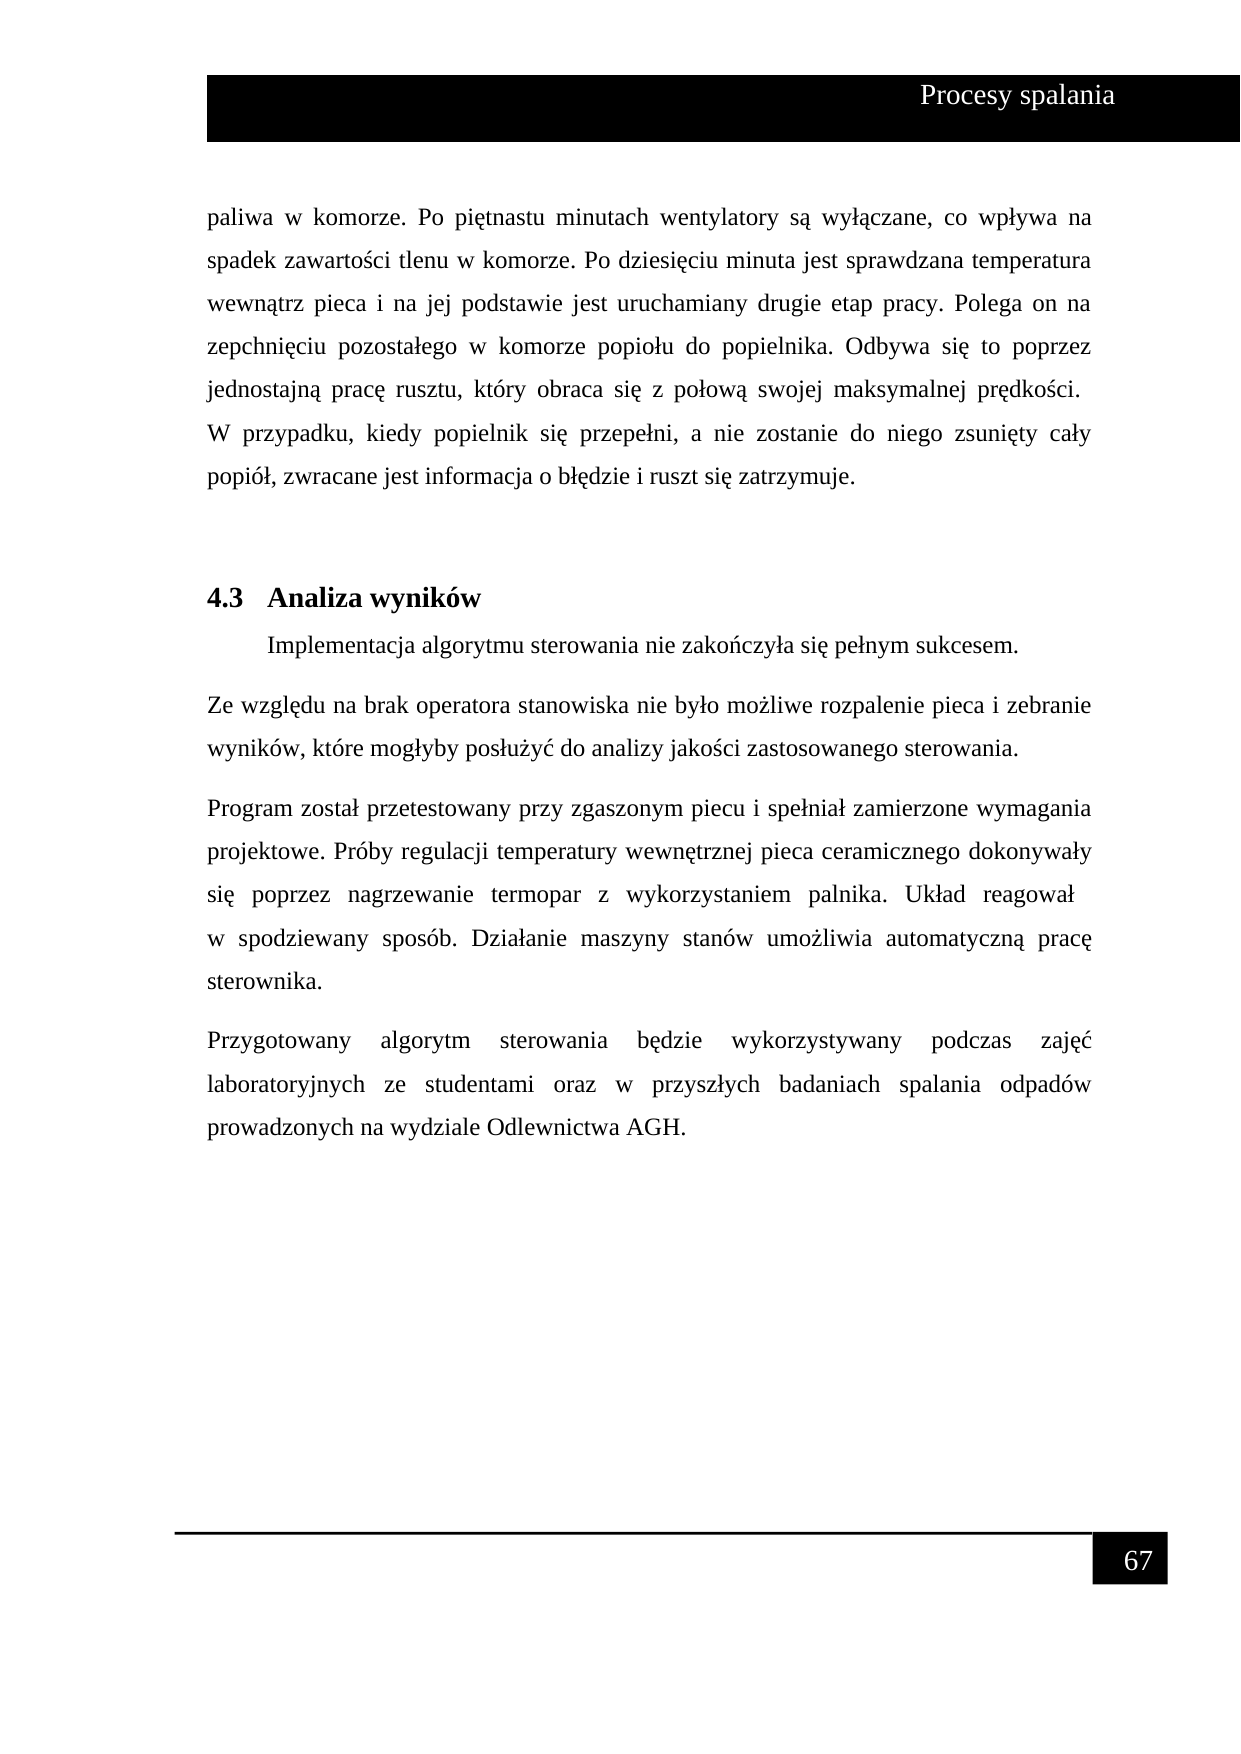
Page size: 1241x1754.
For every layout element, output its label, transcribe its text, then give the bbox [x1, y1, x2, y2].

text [207, 202, 1092, 489]
subtitle Analiza wyników [207, 580, 1092, 614]
text Ze względu na brak operatora stanowiska nie było możliwe rozpalenie pieca i zebranie wyników, które mogłyby posłużyć do analizy jakości zastosowanego sterowania. [207, 690, 1092, 762]
text Przygotowany algorytm sterowania będzie wykorzystywany podczas zajęć laboratoryjnych ze studentami oraz w przyszłych badaniach spalania odpadów prowadzonych na wydziale Odlewnictwa AGH. [207, 1026, 1092, 1141]
text Implementacja algorytmu sterowania nie zakończyła się pełnym sukcesem. [207, 631, 1092, 659]
text Program został przetestowany przy zgaszonym piecu i spełniał zamierzone wymagania projektowe. Próby regulacji temperatury wewnętrznej pieca ceramicznego dokonywały się poprzez nagrzewanie termopar z wykorzystaniem palnika. Układ reagował w spodziewany sposób. Działanie maszyny stanów umożliwia automatyczną pracę sterownika. [207, 793, 1092, 994]
